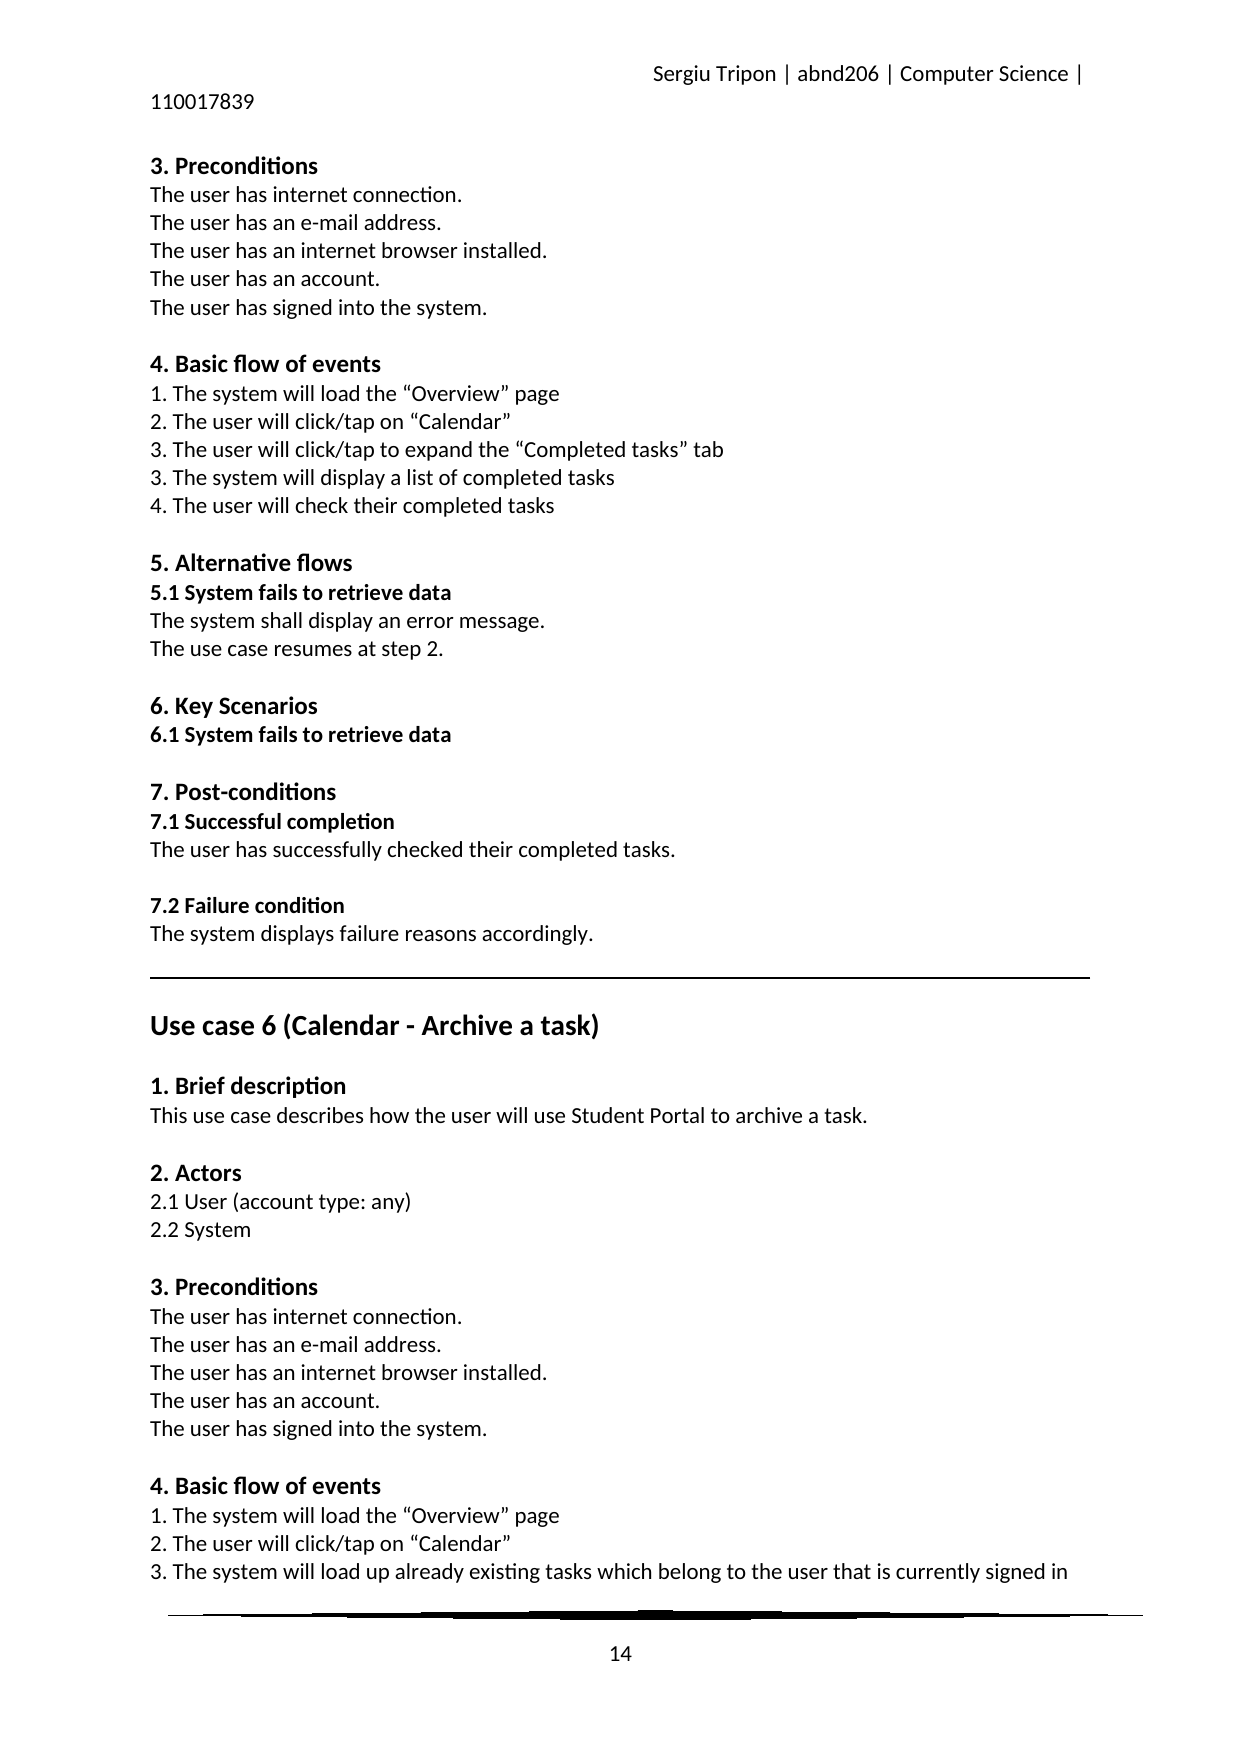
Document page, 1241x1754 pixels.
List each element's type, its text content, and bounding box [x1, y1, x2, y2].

text 3. The system will display a list of completed tasks [150, 463, 1090, 491]
text 2.1 User (account type: any) [150, 1187, 1090, 1216]
text The user has an internet browser installed. [150, 237, 1090, 264]
text 6.1 System fails to retrieve data [150, 720, 1090, 748]
text 6. Key Scenarios [150, 690, 1090, 720]
text 3. Preconditions [150, 150, 1090, 181]
text 2. The user will click/tap on “Calendar” [150, 407, 1090, 435]
text 1. The system will load the “Overview” page [150, 1501, 1090, 1529]
text The user has internet connection. [150, 1302, 1090, 1330]
text 3. The user will click/tap to expand the “Completed tasks” tab [150, 435, 1090, 463]
text This use case describes how the user will use Student Portal to archive a task. [150, 1101, 1090, 1129]
text The user has an account. [150, 264, 1090, 293]
text 3. Preconditions [150, 1272, 1090, 1302]
text 7.1 Successful completion [150, 807, 1090, 835]
text The user has internet connection. [150, 181, 1090, 208]
text 1. The system will load the “Overview” page [150, 379, 1090, 407]
text The user has an e-mail address. [150, 208, 1090, 237]
text 4. Basic flow of events [150, 349, 1090, 379]
text The use case resumes at step 2. [150, 634, 1090, 662]
text 3. The system will load up already existing tasks which belong to the user that is currently signed in [150, 1557, 1090, 1585]
text 2. Actors [150, 1157, 1090, 1187]
text The user has signed into the system. [150, 293, 1090, 321]
text The user has successfully checked their completed tasks. [150, 835, 1090, 863]
text The user has an account. [150, 1386, 1090, 1414]
text 4. The user will check their completed tasks [150, 491, 1090, 519]
text The user has signed into the system. [150, 1414, 1090, 1442]
text The user has an internet browser installed. [150, 1358, 1090, 1386]
text 2.2 System [150, 1216, 1090, 1243]
text 4. Basic flow of events [150, 1470, 1090, 1501]
text 7.2 Failure condition [150, 891, 1090, 919]
text 5.1 System fails to retrieve data [150, 578, 1090, 606]
text The system displays failure reasons accordingly. [150, 919, 1090, 947]
text The user has an e-mail address. [150, 1330, 1090, 1358]
text Use case 6 (Calendar - Archive a task) [150, 1007, 1090, 1042]
text 5. Alternative flows [150, 547, 1090, 578]
text The system shall display an error message. [150, 606, 1090, 634]
text 1. Brief description [150, 1070, 1090, 1101]
text 2. The user will click/tap on “Calendar” [150, 1529, 1090, 1557]
text 7. Post-conditions [150, 776, 1090, 807]
